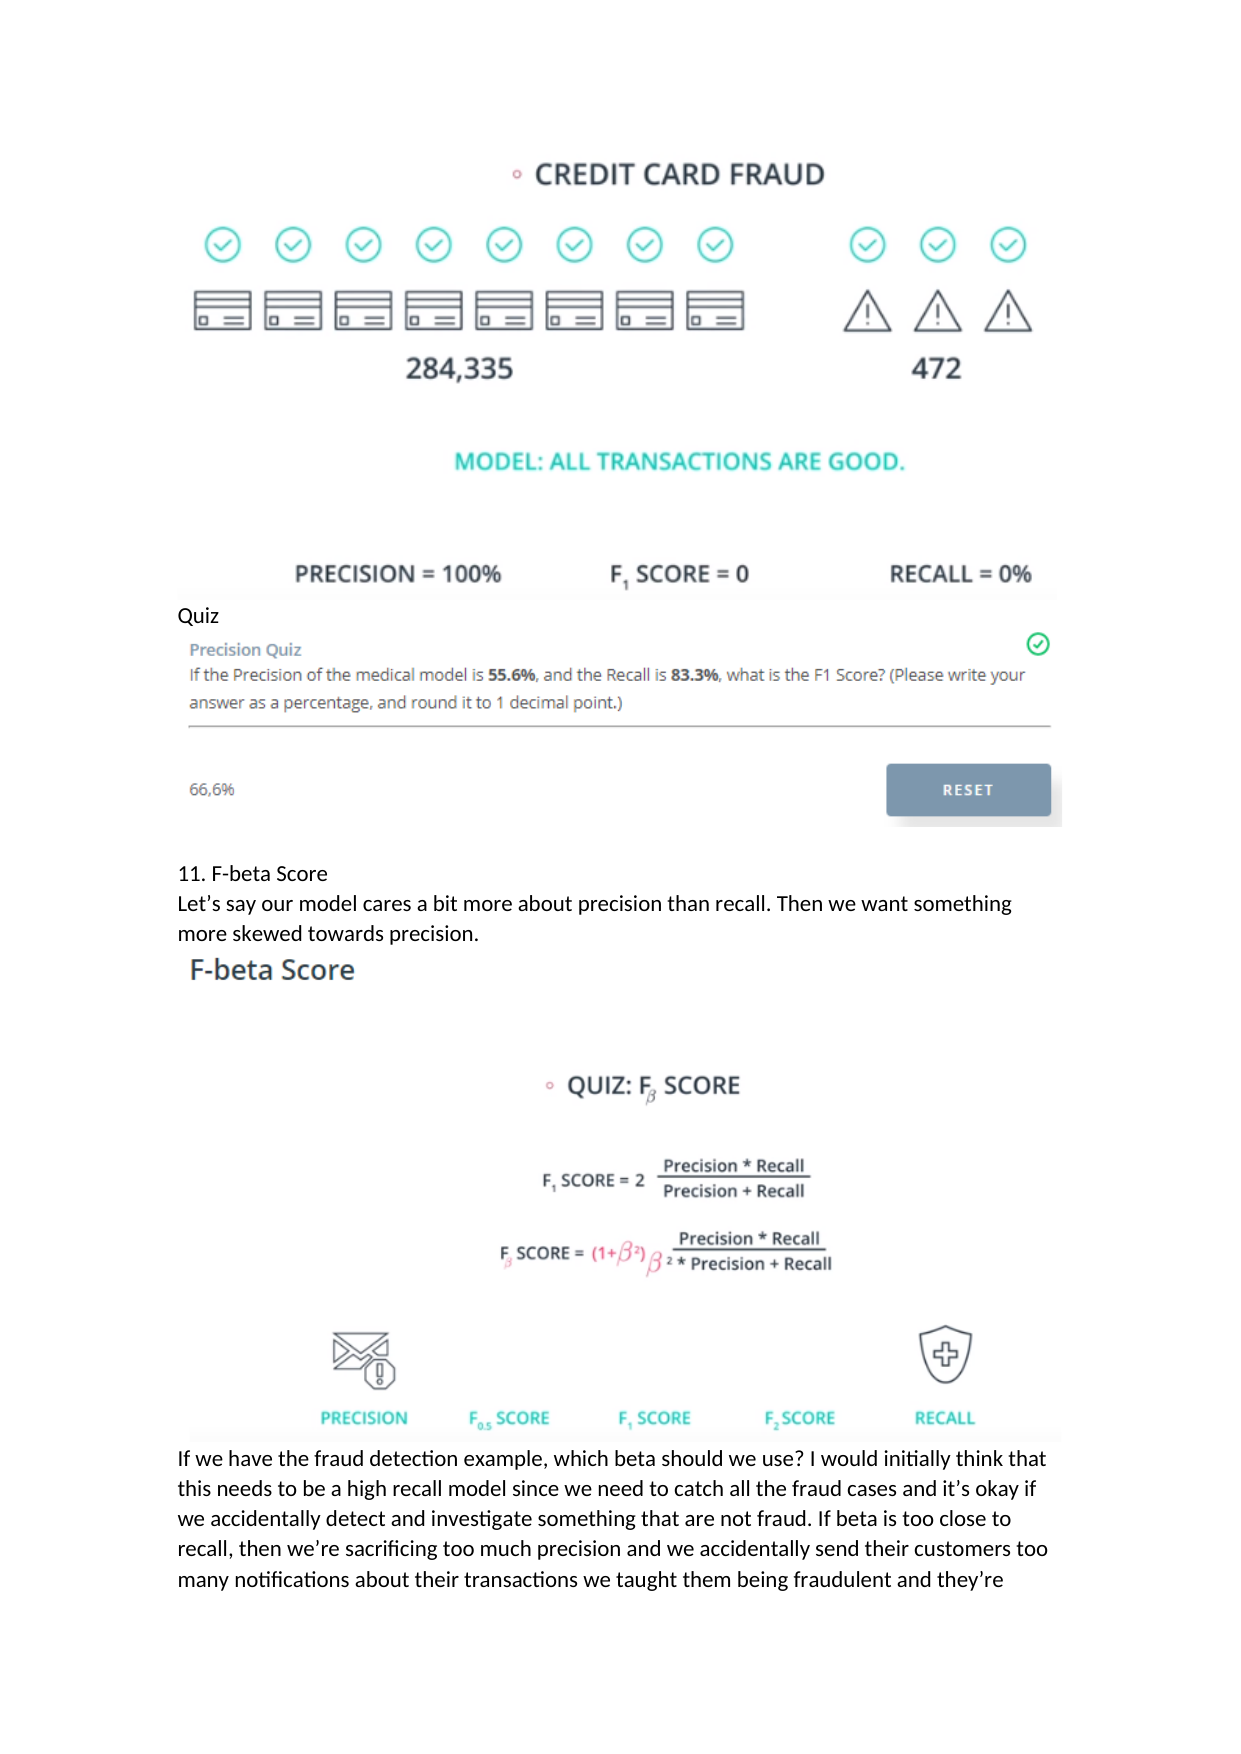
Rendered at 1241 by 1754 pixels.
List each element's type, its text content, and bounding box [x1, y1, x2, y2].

list Let’s say our model cares a bit more about precision than recall. Then we want something more skewed towards precision. [177, 889, 1063, 947]
picture [177, 147, 1057, 600]
list Quiz [177, 601, 1063, 629]
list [177, 1444, 1063, 1593]
picture [177, 949, 1062, 1442]
list F-beta Score [177, 859, 1063, 887]
picture [177, 631, 1063, 827]
